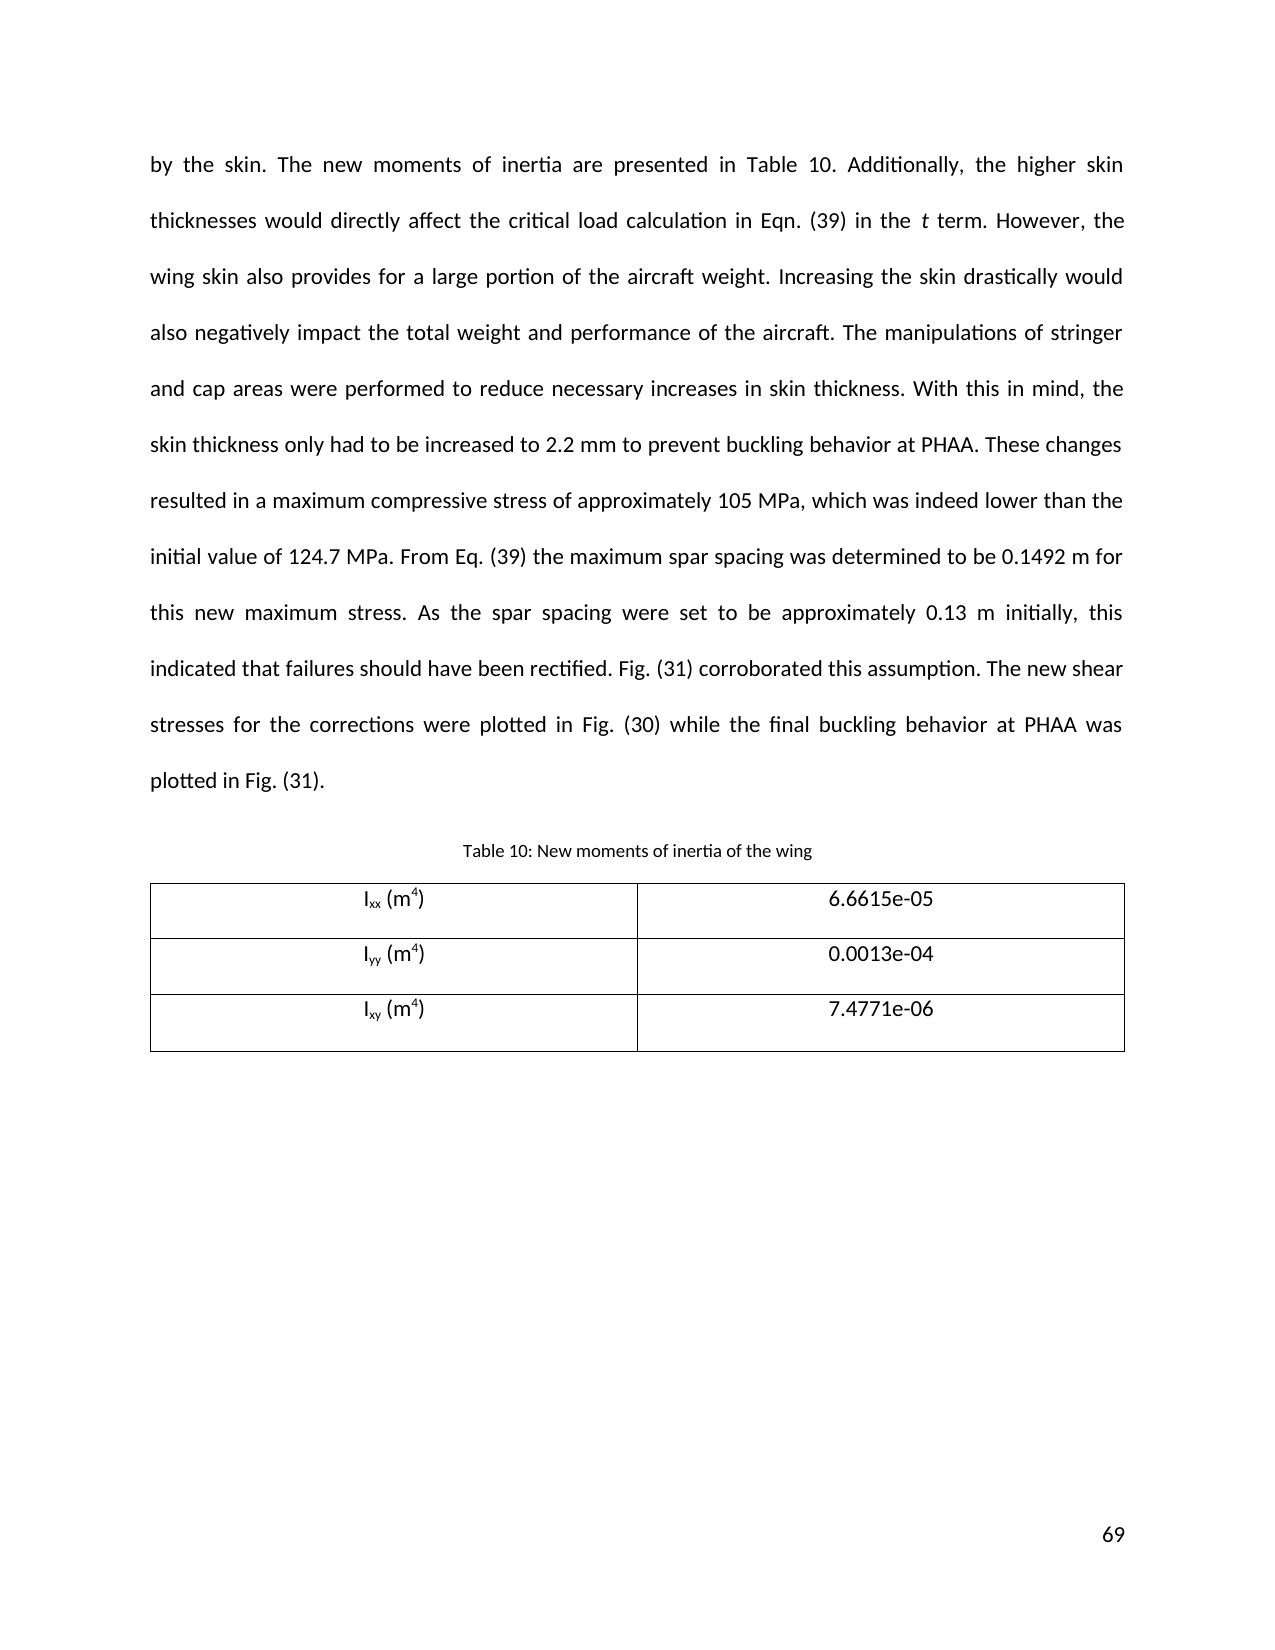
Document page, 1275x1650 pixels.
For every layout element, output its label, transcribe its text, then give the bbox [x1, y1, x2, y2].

table_cell Ixy (m4) [151, 995, 637, 1051]
table_cell 7.4771e-06 [638, 995, 1124, 1051]
table_header Ixx (m4) [151, 884, 637, 938]
table_cell Iyy (m4) [151, 939, 637, 993]
text Table 10: New moments of inertia of the wing [150, 839, 1125, 862]
table_cell 0.0013e-04 [638, 939, 1124, 993]
table_header 6.6615e-05 [638, 884, 1124, 938]
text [150, 150, 1125, 794]
